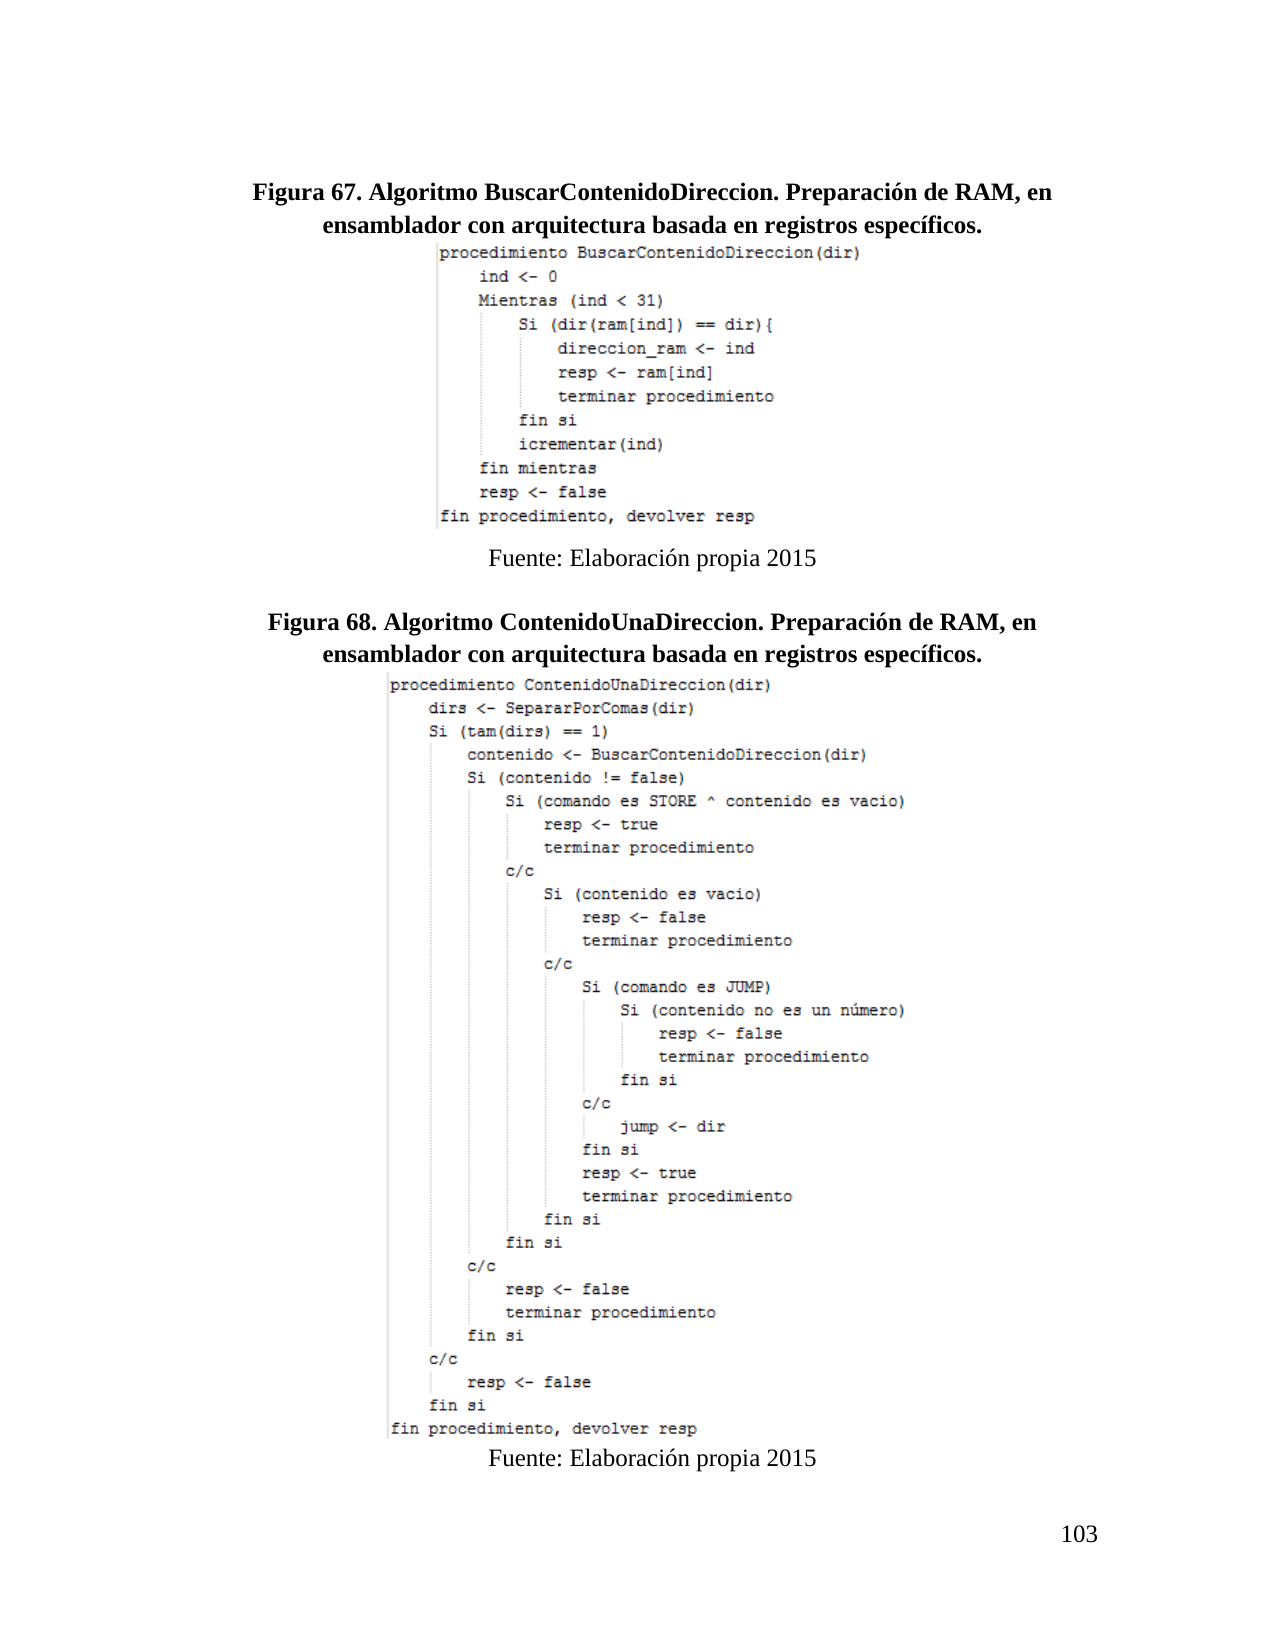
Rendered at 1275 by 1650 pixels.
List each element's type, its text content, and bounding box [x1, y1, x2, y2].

picture [386, 672, 918, 1439]
text Fuente: Elaboración propia 2015 [207, 543, 1098, 571]
subtitle Figura 68. Algoritmo ContenidoUnaDireccion. Preparación de RAM, en ensamblador con arquitectura basada en registros específicos. [207, 607, 1098, 668]
picture [436, 243, 869, 529]
text Fuente: Elaboración propia 2015 [207, 1443, 1098, 1472]
subtitle Figura 67. Algoritmo BuscarContenidoDireccion. Preparación de RAM, en ensamblador con arquitectura basada en registros específicos. [207, 177, 1098, 239]
